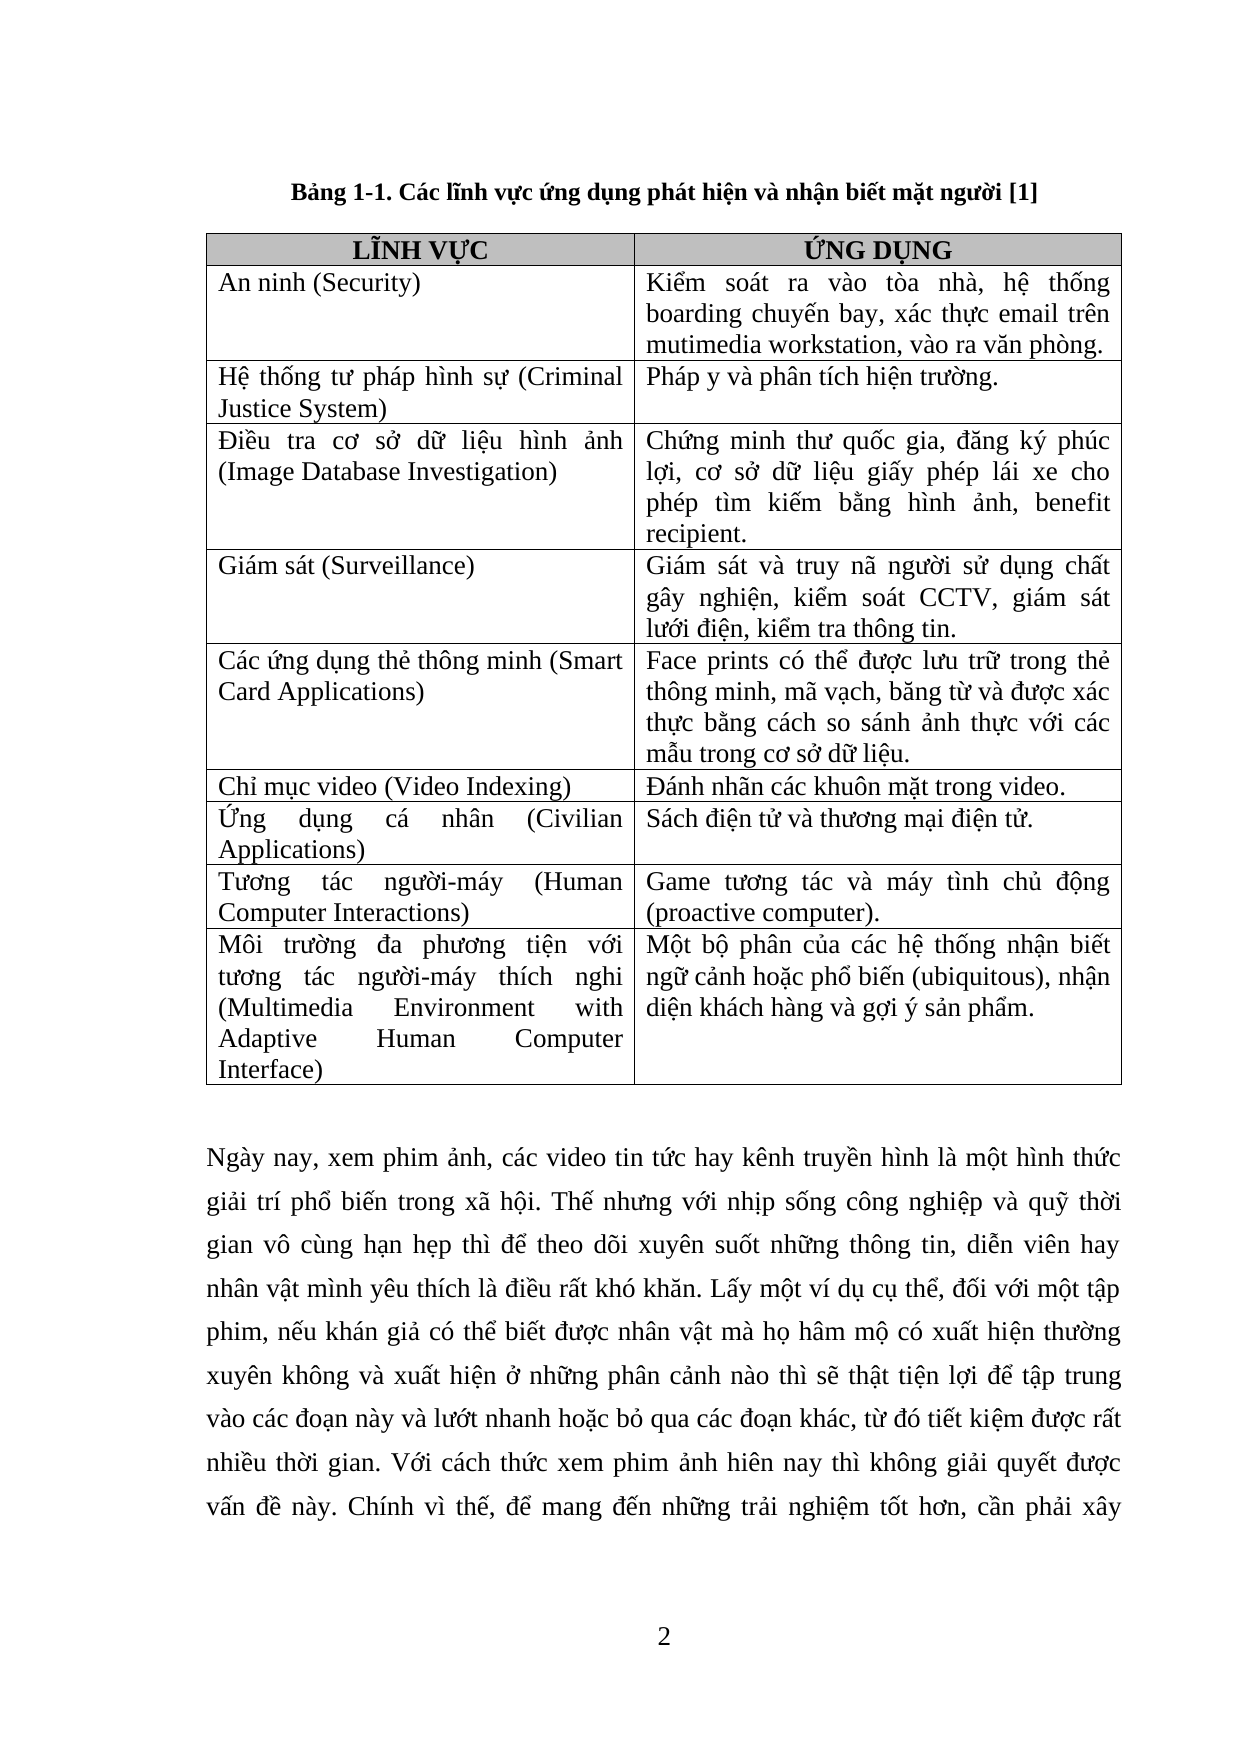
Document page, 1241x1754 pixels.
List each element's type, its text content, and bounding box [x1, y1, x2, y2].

table_header ỨNG DỤNG [635, 234, 1121, 265]
table_cell Các ứng dụng thẻ thông minh (Smart Card Applications) [207, 644, 634, 768]
table_cell Game tương tác và máy tình chủ động (proactive computer). [635, 865, 1121, 927]
table_cell Môi trường đa phương tiện với tương tác người-máy thích nghi (Multimedia Environment with Adaptive Human Computer Interface) [207, 929, 634, 1084]
table_cell Chứng minh thư quốc gia, đăng ký phúc lợi, cơ sở dữ liệu giấy phép lái xe cho phép tìm kiếm bằng hình ảnh, benefit recipient. [635, 424, 1121, 548]
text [206, 1141, 1122, 1521]
table_cell Đánh nhãn các khuôn mặt trong video. [635, 770, 1121, 801]
table_cell An ninh (Security) [207, 266, 634, 359]
table_cell Ứng dụng cá nhân (Civilian Applications) [207, 802, 634, 864]
table_cell Hệ thống tư pháp hình sự (Criminal Justice System) [207, 361, 634, 423]
table_cell Điều tra cơ sở dữ liệu hình ảnh (Image Database Investigation) [207, 424, 634, 548]
table_cell Pháp y và phân tích hiện trường. [635, 361, 1121, 423]
text Bảng -. Các lĩnh vực ứng dụng phát hiện và nhận biết mặt người [206, 177, 1122, 206]
table_cell Giám sát (Surveillance) [207, 550, 634, 643]
table_cell Sách điện tử và thương mại điện tử. [635, 802, 1121, 864]
table_cell Tương tác người-máy (Human Computer Interactions) [207, 865, 634, 927]
table_header LĨNH VỰC [207, 234, 634, 265]
table_cell Chỉ mục video (Video Indexing) [207, 770, 634, 801]
table_cell Một bộ phân của các hệ thống nhận biết ngữ cảnh hoặc phổ biến (ubiquitous), nhận diện khách hàng và gợi ý sản phẩm. [635, 929, 1121, 1084]
table_cell Kiểm soát ra vào tòa nhà, hệ thống boarding chuyến bay, xác thực email trên mutimedia workstation, vào ra văn phòng. [635, 266, 1121, 359]
table_cell Face prints có thể được lưu trữ trong thẻ thông minh, mã vạch, băng từ và được xác thực bằng cách so sánh ảnh thực với các mẫu trong cơ sở dữ liệu. [635, 644, 1121, 768]
table_cell Giám sát và truy nã người sử dụng chất gây nghiện, kiểm soát CCTV, giám sát lưới điện, kiểm tra thông tin. [635, 550, 1121, 643]
